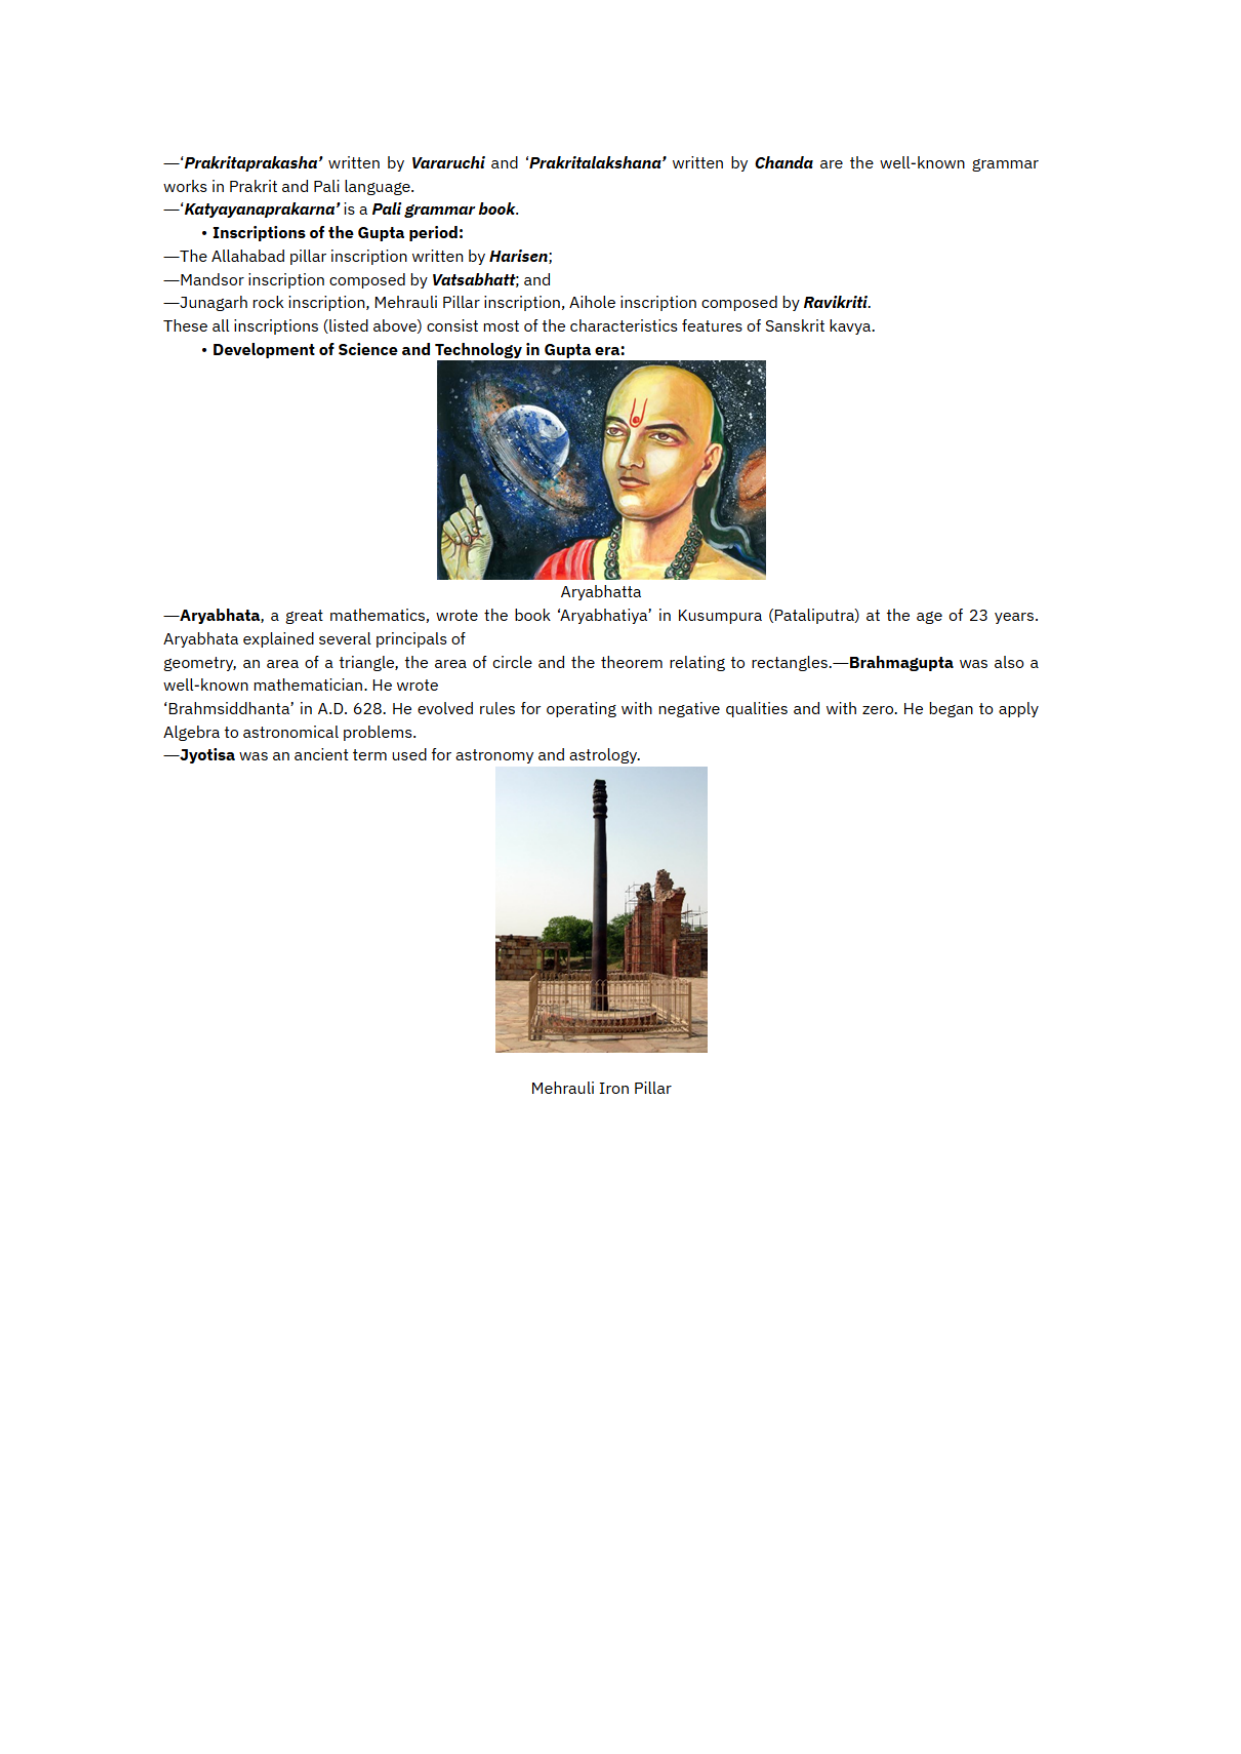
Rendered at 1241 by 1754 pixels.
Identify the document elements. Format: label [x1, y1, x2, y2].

picture [150, 150, 1091, 1100]
